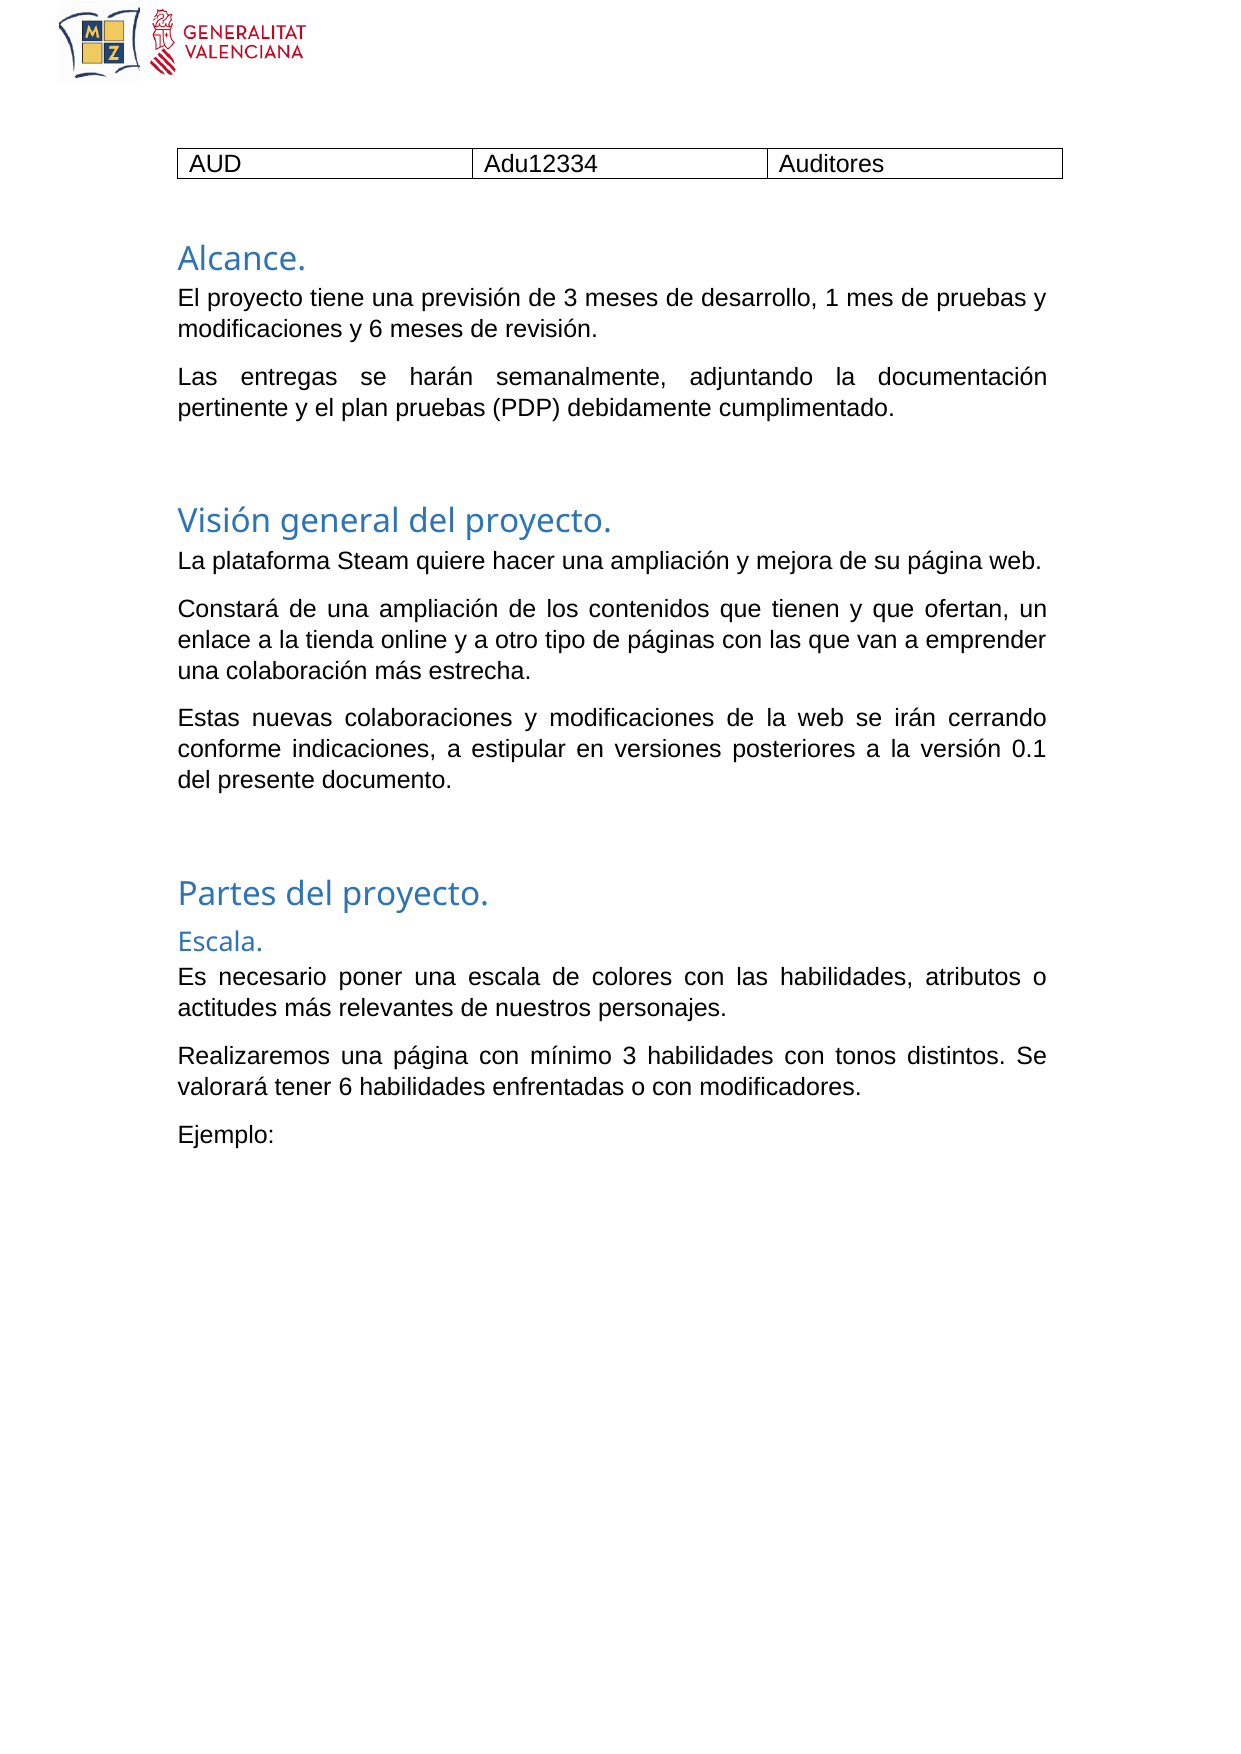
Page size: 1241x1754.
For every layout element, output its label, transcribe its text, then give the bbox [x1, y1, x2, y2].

text El proyecto tiene una previsión de 3 meses de desarrollo, 1 mes de pruebas y modificaciones y 6 meses de revisión. [177, 283, 1048, 343]
table_cell Auditores [768, 149, 1062, 177]
subtitle Alcance. [177, 234, 1048, 280]
text La plataforma Steam quiere hacer una ampliación y mejora de su página web. [177, 546, 1048, 575]
text Realizaremos una página con mínimo 3 habilidades con tonos distintos. Se valorará tener 6 habilidades enfrentadas o con modificadores. [177, 1041, 1048, 1101]
subtitle Partes del proyecto. [177, 869, 1048, 915]
text Ejemplo: [177, 1120, 1048, 1148]
table_cell Adu12334 [473, 149, 767, 177]
table_cell AUD [178, 149, 472, 177]
text Es necesario poner una escala de colores con las habilidades, atributos o actitudes más relevantes de nuestros personajes. [177, 962, 1048, 1022]
subtitle Visión general del proyecto. [177, 497, 1048, 542]
text Las entregas se harán semanalmente, adjuntando la documentación pertinente y el plan pruebas (PDP) debidamente cumplimentado. [177, 362, 1048, 422]
text Estas nuevas colaboraciones y modificaciones de la web se irán cerrando conforme indicaciones, a estipular en versiones posteriores a la versión 0.1 del presente documento. [177, 703, 1048, 794]
text Constará de una ampliación de los contenidos que tienen y que ofertan, un enlace a la tienda online y a otro tipo de páginas con las que van a emprender una colaboración más estrecha. [177, 594, 1048, 684]
picture [59, 0, 315, 84]
subtitle Escala. [177, 922, 1048, 959]
